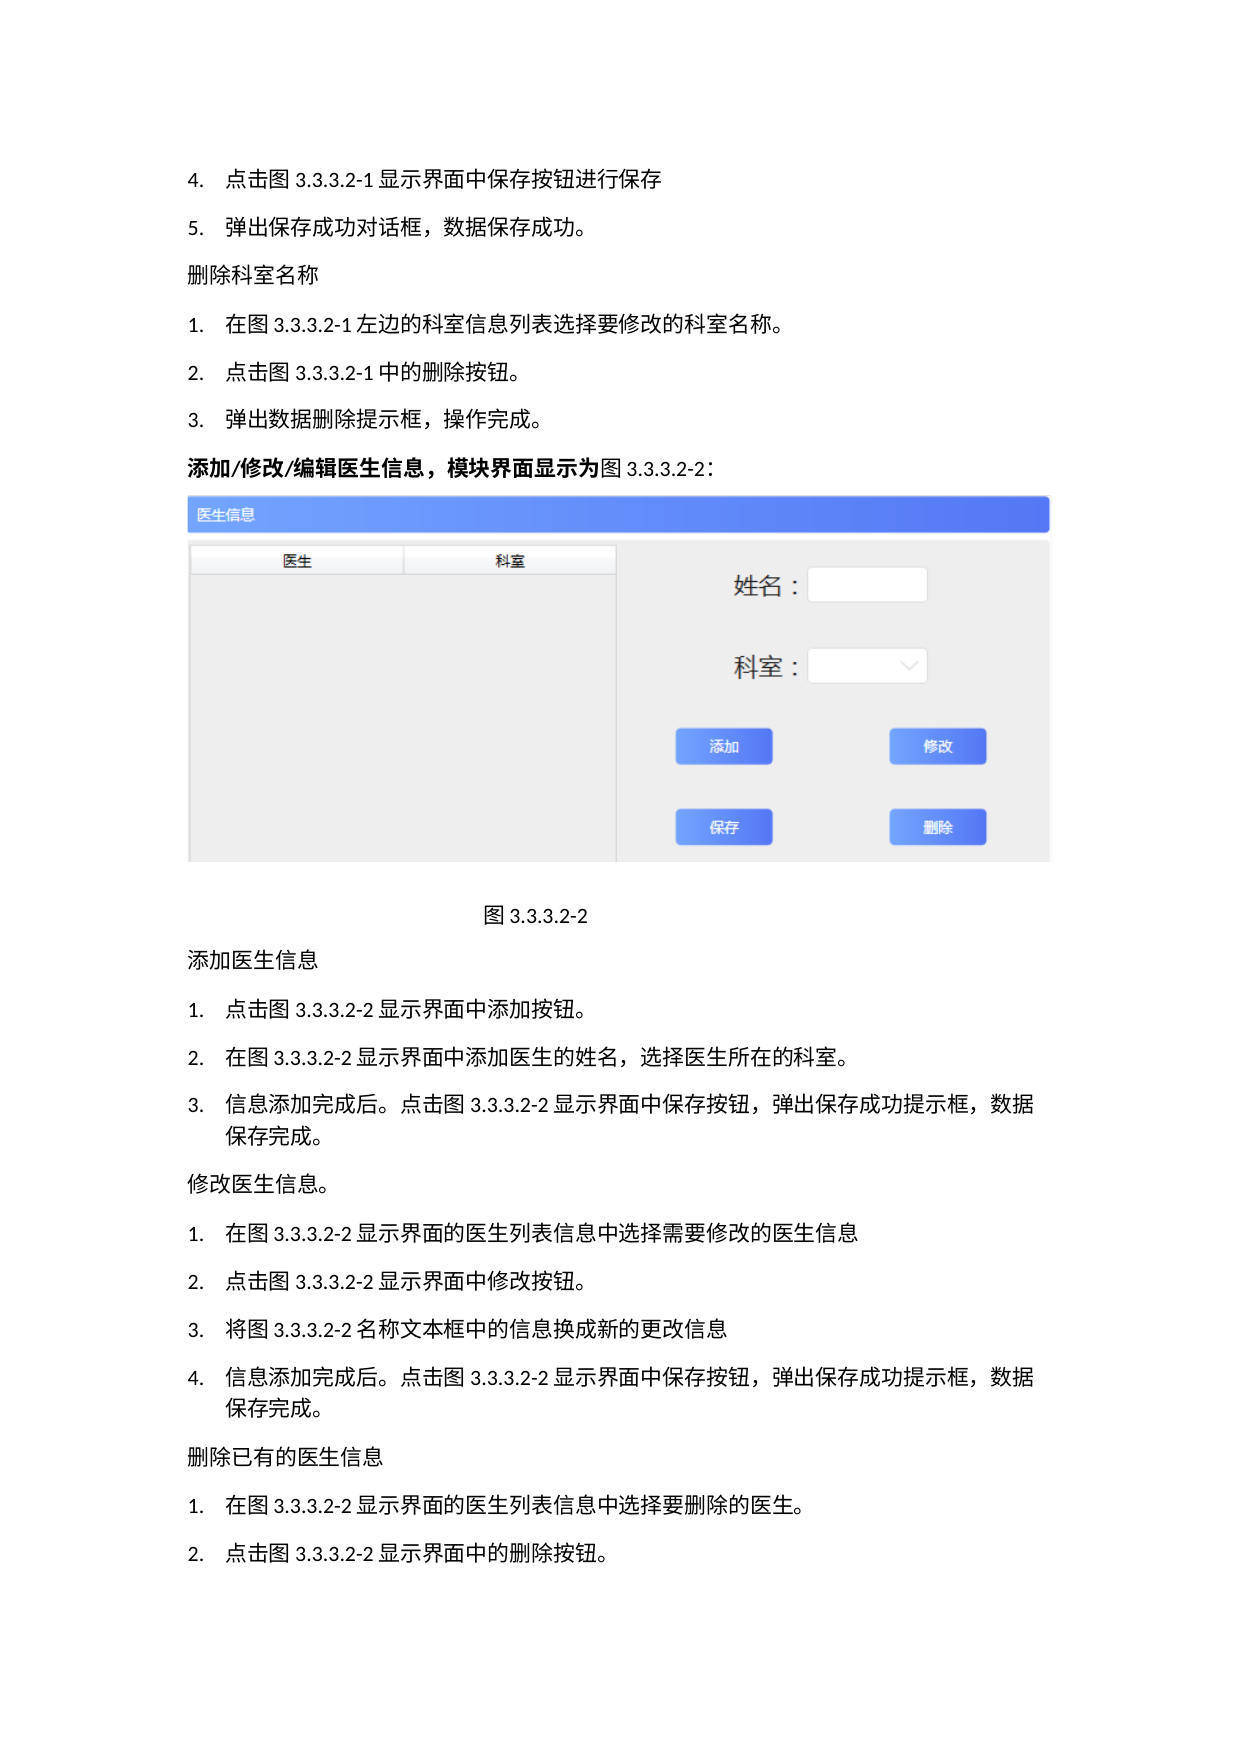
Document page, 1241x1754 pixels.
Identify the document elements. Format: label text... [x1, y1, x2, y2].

text 删除科室名称 [187, 258, 1053, 290]
list 弹出数据删除提示框，操作完成。 [187, 402, 1053, 434]
picture [187, 495, 1053, 862]
list 在图3.3.3.2-2显示界面的医生列表信息中选择需要修改的医生信息 [187, 1216, 1053, 1247]
text 添加/修改/编辑医生信息，模块界面显示为图3.3.3.2-2： [187, 450, 1053, 483]
text 删除已有的医生信息 [187, 1439, 1053, 1472]
list 在图3.3.3.2-2显示界面的医生列表信息中选择要删除的医生。 [187, 1488, 1053, 1519]
text 修改医生信息。 [187, 1167, 1053, 1199]
list 点击图3.3.3.2-1中的删除按钮。 [187, 354, 1053, 386]
list 信息添加完成后。点击图3.3.3.2-2显示界面中保存按钮，弹出保存成功提示框，数据保存完成。 [187, 1087, 1053, 1151]
list 将图3.3.3.2-2名称文本框中的信息换成新的更改信息 [187, 1312, 1053, 1343]
text 图3.3.3.2-2 [187, 898, 1053, 930]
list 点击图3.3.3.2-2显示界面中的删除按钮。 [187, 1536, 1053, 1567]
text 添加医生信息 [187, 943, 1053, 975]
list 点击图3.3.3.2-1显示界面中保存按钮进行保存 [187, 162, 1053, 194]
list 弹出保存成功对话框，数据保存成功。 [187, 210, 1053, 242]
list 点击图3.3.3.2-2显示界面中添加按钮。 [187, 992, 1053, 1023]
list 信息添加完成后。点击图3.3.3.2-2显示界面中保存按钮，弹出保存成功提示框，数据保存完成。 [187, 1359, 1053, 1423]
list 在图3.3.3.2-2显示界面中添加医生的姓名，选择医生所在的科室。 [187, 1039, 1053, 1071]
list 在图3.3.3.2-1左边的科室信息列表选择要修改的科室名称。 [187, 307, 1053, 338]
list 点击图3.3.3.2-2显示界面中修改按钮。 [187, 1264, 1053, 1295]
